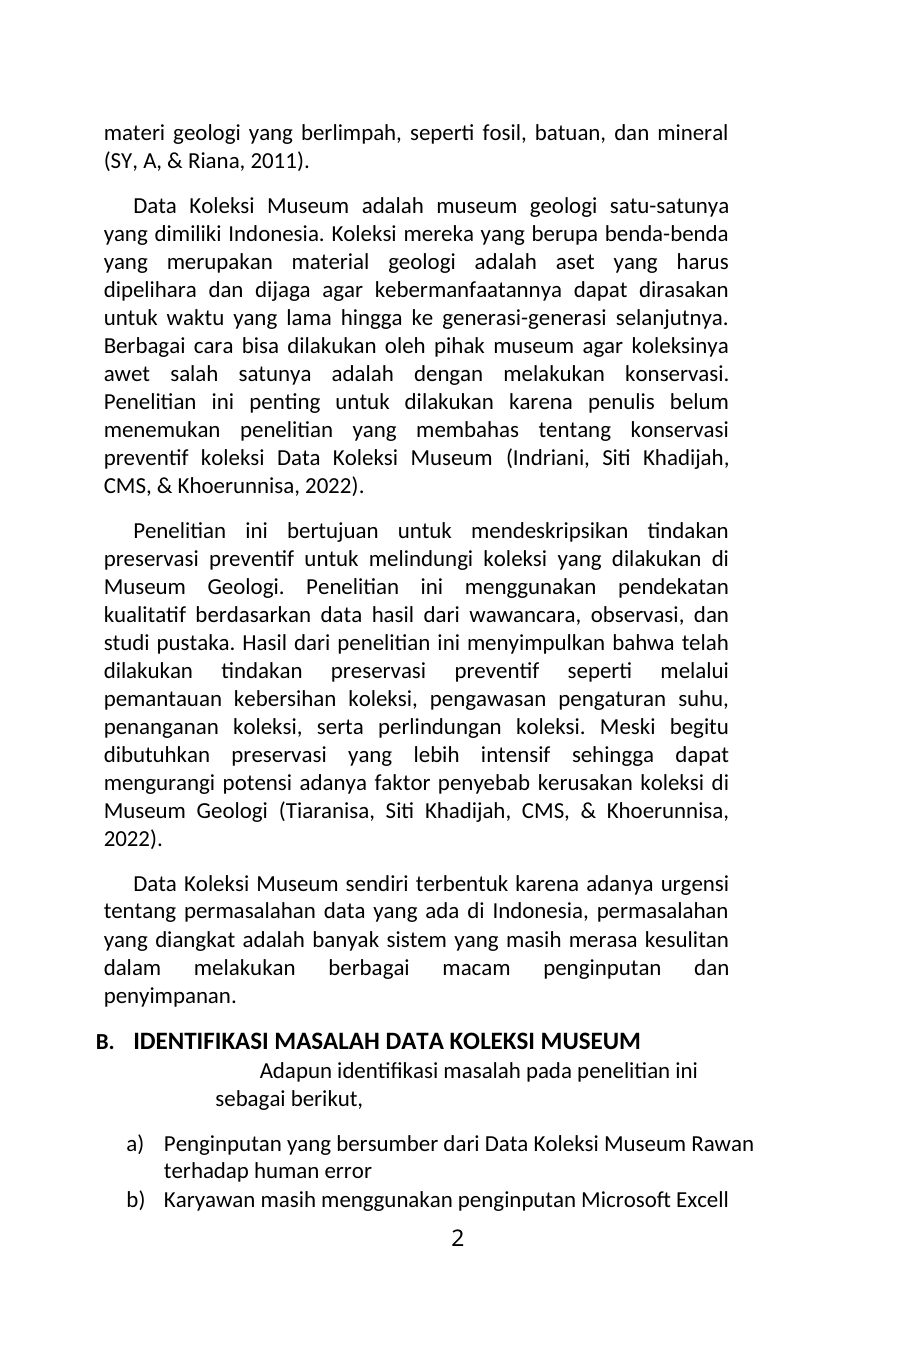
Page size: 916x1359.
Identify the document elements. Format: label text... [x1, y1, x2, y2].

text Data Koleksi Museum sendiri terbentuk karena adanya urgensi tentang permasalahan data yang ada di Indonesia, permasalahan yang diangkat adalah banyak sistem yang masih merasa kesulitan dalam melakukan berbagai macam penginputan dan penyimpanan. [103, 869, 730, 1009]
list Karyawan masih menggunakan penginputan Microsoft Excell [126, 1185, 827, 1213]
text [103, 118, 730, 174]
text Data Koleksi Museum adalah museum geologi satu-satunya yang dimiliki Indonesia. Koleksi mereka yang berupa benda-benda yang merupakan material geologi adalah aset yang harus dipelihara dan dijaga agar kebermanfaatannya dapat dirasakan untuk waktu yang lama hingga ke generasi-generasi selanjutnya. Berbagai cara bisa dilakukan oleh pihak museum agar koleksinya awet salah satunya adalah dengan melakukan konservasi. Penelitian ini penting untuk dilakukan karena penulis belum menemukan penelitian yang membahas tentang konservasi preventif koleksi Data Koleksi Museum . [103, 191, 730, 499]
subtitle IDENTIFIKASI MASALAH DATA KOLEKSI MUSEUM [96, 1025, 730, 1056]
text Penelitian ini bertujuan untuk mendeskripsikan tindakan preservasi preventif untuk melindungi koleksi yang dilakukan di Museum Geologi. Penelitian ini menggunakan pendekatan kualitatif berdasarkan data hasil dari wawancara, observasi, dan studi pustaka. Hasil dari penelitian ini menyimpulkan bahwa telah dilakukan tindakan preservasi preventif seperti melalui pemantauan kebersihan koleksi, pengawasan pengaturan suhu, penanganan koleksi, serta perlindungan koleksi. Meski begitu dibutuhkan preservasi yang lebih intensif sehingga dapat mengurangi potensi adanya faktor penyebab kerusakan koleksi di Museum Geologi . [103, 516, 730, 852]
text Adapun identifikasi masalah pada penelitian ini sebagai berikut, [215, 1056, 730, 1112]
list Penginputan yang bersumber dari Data Koleksi Museum Rawan terhadap human error [126, 1129, 827, 1185]
